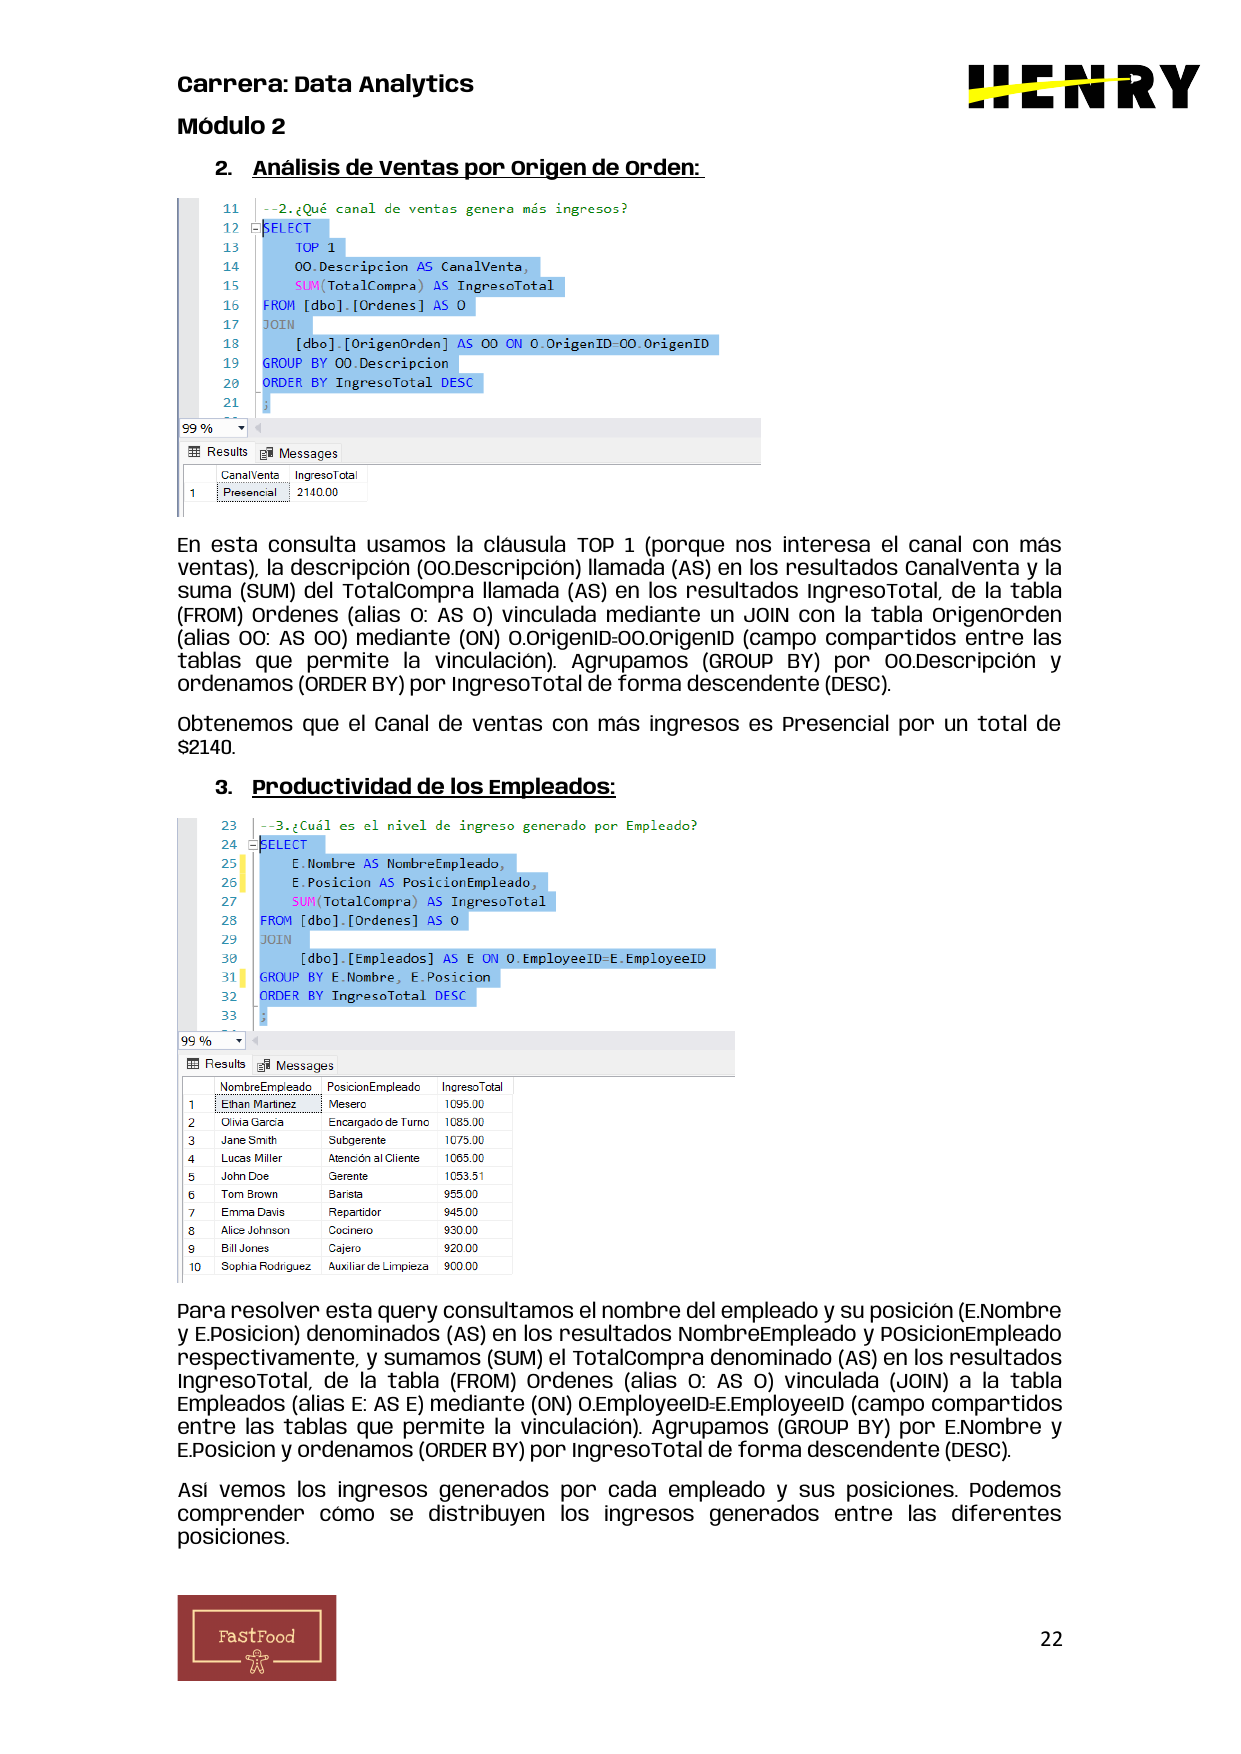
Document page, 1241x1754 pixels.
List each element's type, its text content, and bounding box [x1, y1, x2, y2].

subtitle Análisis de Ventas por Origen de Orden: [215, 158, 1063, 180]
picture [949, 30, 1232, 140]
text Para resolver esta query consultamos el nombre del empleado y su posición (E.Nombre y E.Posicion) denominados (AS) en los resultados NombreEmpleado y POsicionEmpleado respectivamente, y sumamos (SUM) el TotalCompra denominado (AS) en los resultados IngresoTotal, de la tabla (FROM) Ordenes (alias O: AS O) vinculada (JOIN) a la tabla Empleados (alias E: AS E) mediante (ON) O.EmployeeID=E.EmployeeID (campo compartidos entre las tablas que permite la vinculación). Agrupamos (GROUP BY) por E.Nombre y E.Posicion y ordenamos (ORDER BY) por IngresoTotal de forma descendente (DESC). [177, 1302, 1063, 1463]
text En esta consulta usamos la cláusula TOP 1 (porque nos interesa el canal con más ventas), la descripción (OO.Descripción) llamada (AS) en los resultados CanalVenta y la suma (SUM) del TotalCompra llamada (AS) en los resultados IngresoTotal, de la tabla (FROM) Ordenes (alias O: AS O) vinculada mediante un JOIN con la tabla OrigenOrden (alias OO: AS OO) mediante (ON) O.OrigenID=OO.OrigenID (campo compartidos entre las tablas que permite la vinculación). Agrupamos (GROUP BY) por OO.Descripción y ordenamos (ORDER BY) por IngresoTotal de forma descendente (DESC). [177, 536, 1063, 697]
subtitle Productividad de los Empleados: [215, 778, 1063, 800]
picture [177, 1595, 337, 1681]
picture [177, 198, 761, 517]
text Así vemos los ingresos generados por cada empleado y sus posiciones. Podemos comprender cómo se distribuyen los ingresos generados entre las diferentes posiciones. [177, 1481, 1063, 1549]
picture [177, 818, 735, 1283]
text Obtenemos que el Canal de ventas con más ingresos es Presencial por un total de $2140. [177, 715, 1063, 760]
